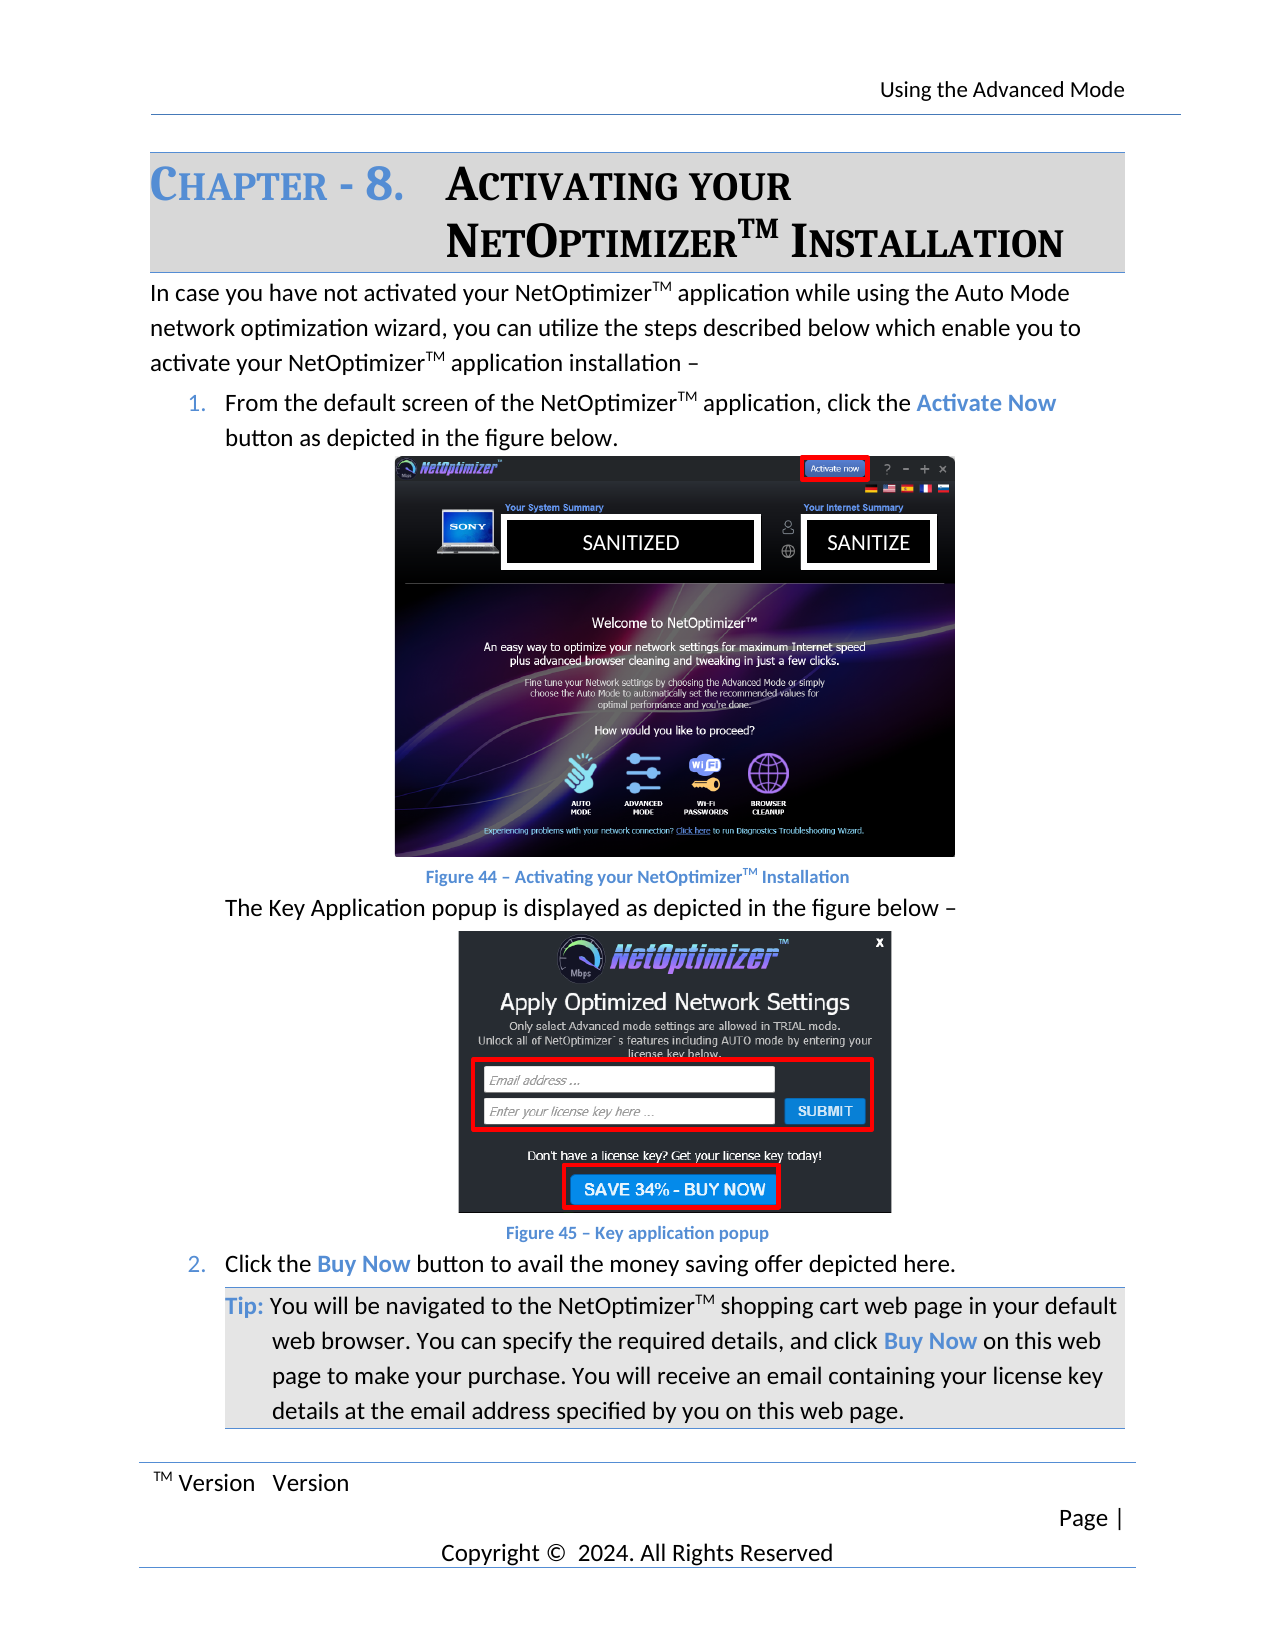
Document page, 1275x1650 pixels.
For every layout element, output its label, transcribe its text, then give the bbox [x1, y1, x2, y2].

list Click the Buy Now button to avail the money saving offer depicted here. [187, 1248, 1125, 1278]
text In case you have not activated your NetOptimizerTM application while using the Auto Mode network optimization wizard, you can utilize the steps described below which enable you to activate your NetOptimizerTM application installation – [150, 277, 1125, 378]
text Tip: You will be navigated to the NetOptimizerTM shopping cart web page in your default web browser. You can specify the required details, and click Buy Now on this web page to make your purchase. You will receive an email containing your license key details at the email address specified by you on this web page. [225, 1288, 1125, 1428]
picture [804, 460, 865, 477]
list From the default screen of the NetOptimizerTM application, click the Activate Now button as depicted in the figure below. [187, 387, 1125, 452]
subtitle Activating your NetOptimizerTM Installation [150, 153, 1125, 272]
picture [394, 456, 955, 857]
picture [458, 931, 892, 1213]
list The Key Application popup is displayed as depicted in the figure below – [225, 892, 1125, 922]
